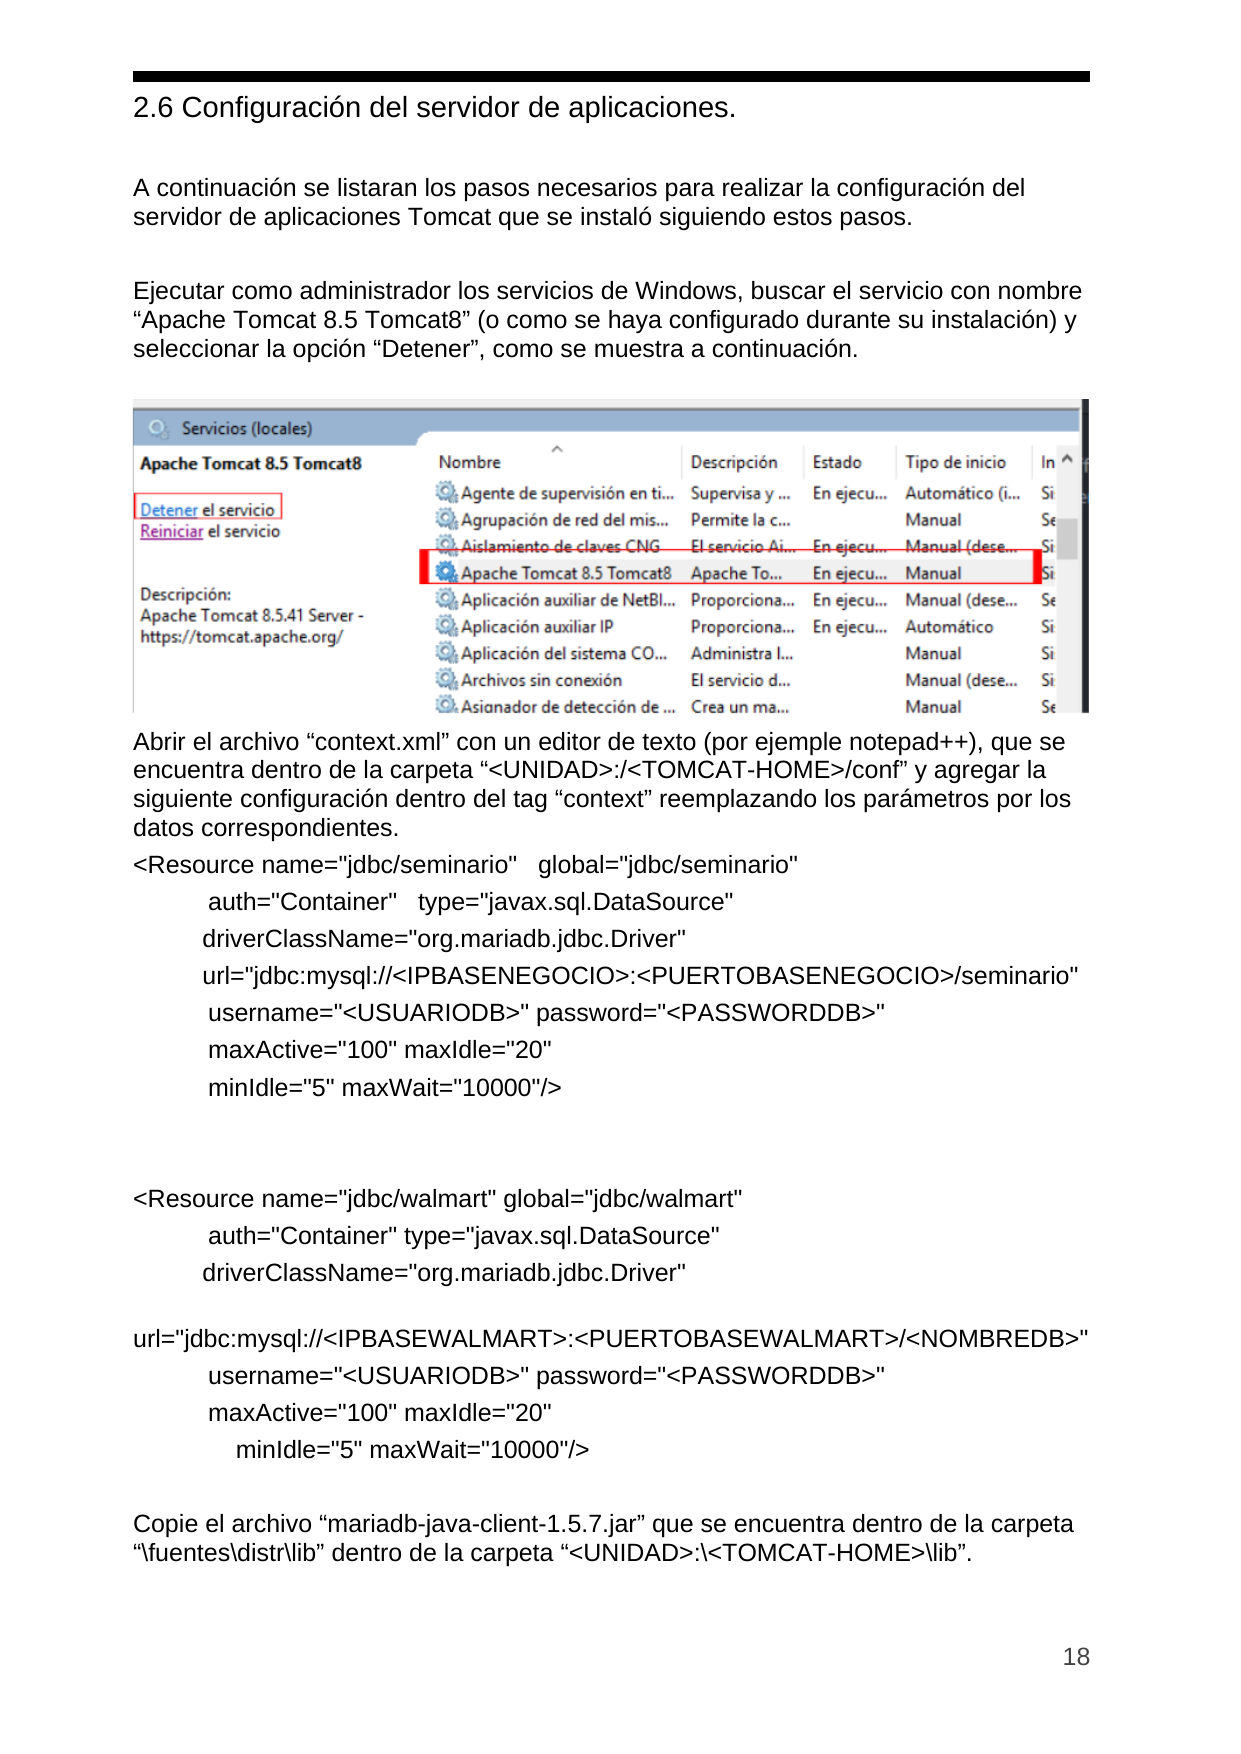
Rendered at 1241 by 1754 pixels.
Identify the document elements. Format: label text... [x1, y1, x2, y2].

text maxActive="100" maxIdle="20" [133, 1398, 1090, 1427]
text Ejecutar como administrador los servicios de Windows, buscar el servicio con nombre “Apache Tomcat 8.5 Tomcat8” (o como se haya configurado durante su instalación) y seleccionar la opción “Detener”, como se muestra a continuación. [133, 276, 1090, 362]
text url="jdbc:mysql://<IPBASENEGOCIO>:<PUERTOBASENEGOCIO>/seminario" [133, 961, 1090, 990]
picture [132, 399, 1091, 719]
text driverClassName="org.mariadb.jdbc.Driver" [133, 1258, 1090, 1287]
text username="<USUARIODB>" password="<PASSWORDDB>" [133, 1361, 1090, 1389]
text url="jdbc:mysql://<IPBASEWALMART>:<PUERTOBASEWALMART>/<NOMBREDB>" [133, 1295, 1090, 1352]
text auth="Container" type="javax.sql.DataSource" [133, 1221, 1090, 1249]
text <Resource name="jdbc/walmart" global="jdbc/walmart" [133, 1184, 1090, 1212]
text maxActive="100" maxIdle="20" [133, 1035, 1090, 1064]
text Abrir el archivo “context.xml” con un editor de texto (por ejemple notepad++), que se encuentra dentro de la carpeta “<UNIDAD>:/<TOMCAT-HOME>/conf” y agregar la siguiente configuración dentro del tag “context” reemplazando los parámetros por los datos correspondientes. [133, 727, 1090, 842]
text <Resource name="jdbc/seminario" global="jdbc/seminario" [133, 850, 1090, 879]
text username="<USUARIODB>" password="<PASSWORDDB>" [133, 998, 1090, 1027]
text driverClassName="org.mariadb.jdbc.Driver" [133, 924, 1090, 953]
text auth="Container" type="javax.sql.DataSource" [133, 887, 1090, 916]
subtitle 2.6 Configuración del servidor de aplicaciones. [133, 82, 1090, 124]
text minIdle="5" maxWait="10000"/> [133, 1435, 1090, 1464]
text minIdle="5" maxWait="10000"/> [133, 1072, 1090, 1101]
text Copie el archivo “mariadb-java-client-1.5.7.jar” que se encuentra dentro de la carpeta “\fuentes\distr\lib” dentro de la carpeta “<UNIDAD>:\<TOMCAT-HOME>\lib”. [133, 1509, 1090, 1567]
text A continuación se listaran los pasos necesarios para realizar la configuración del servidor de aplicaciones Tomcat que se instaló siguiendo estos pasos. [133, 173, 1090, 231]
